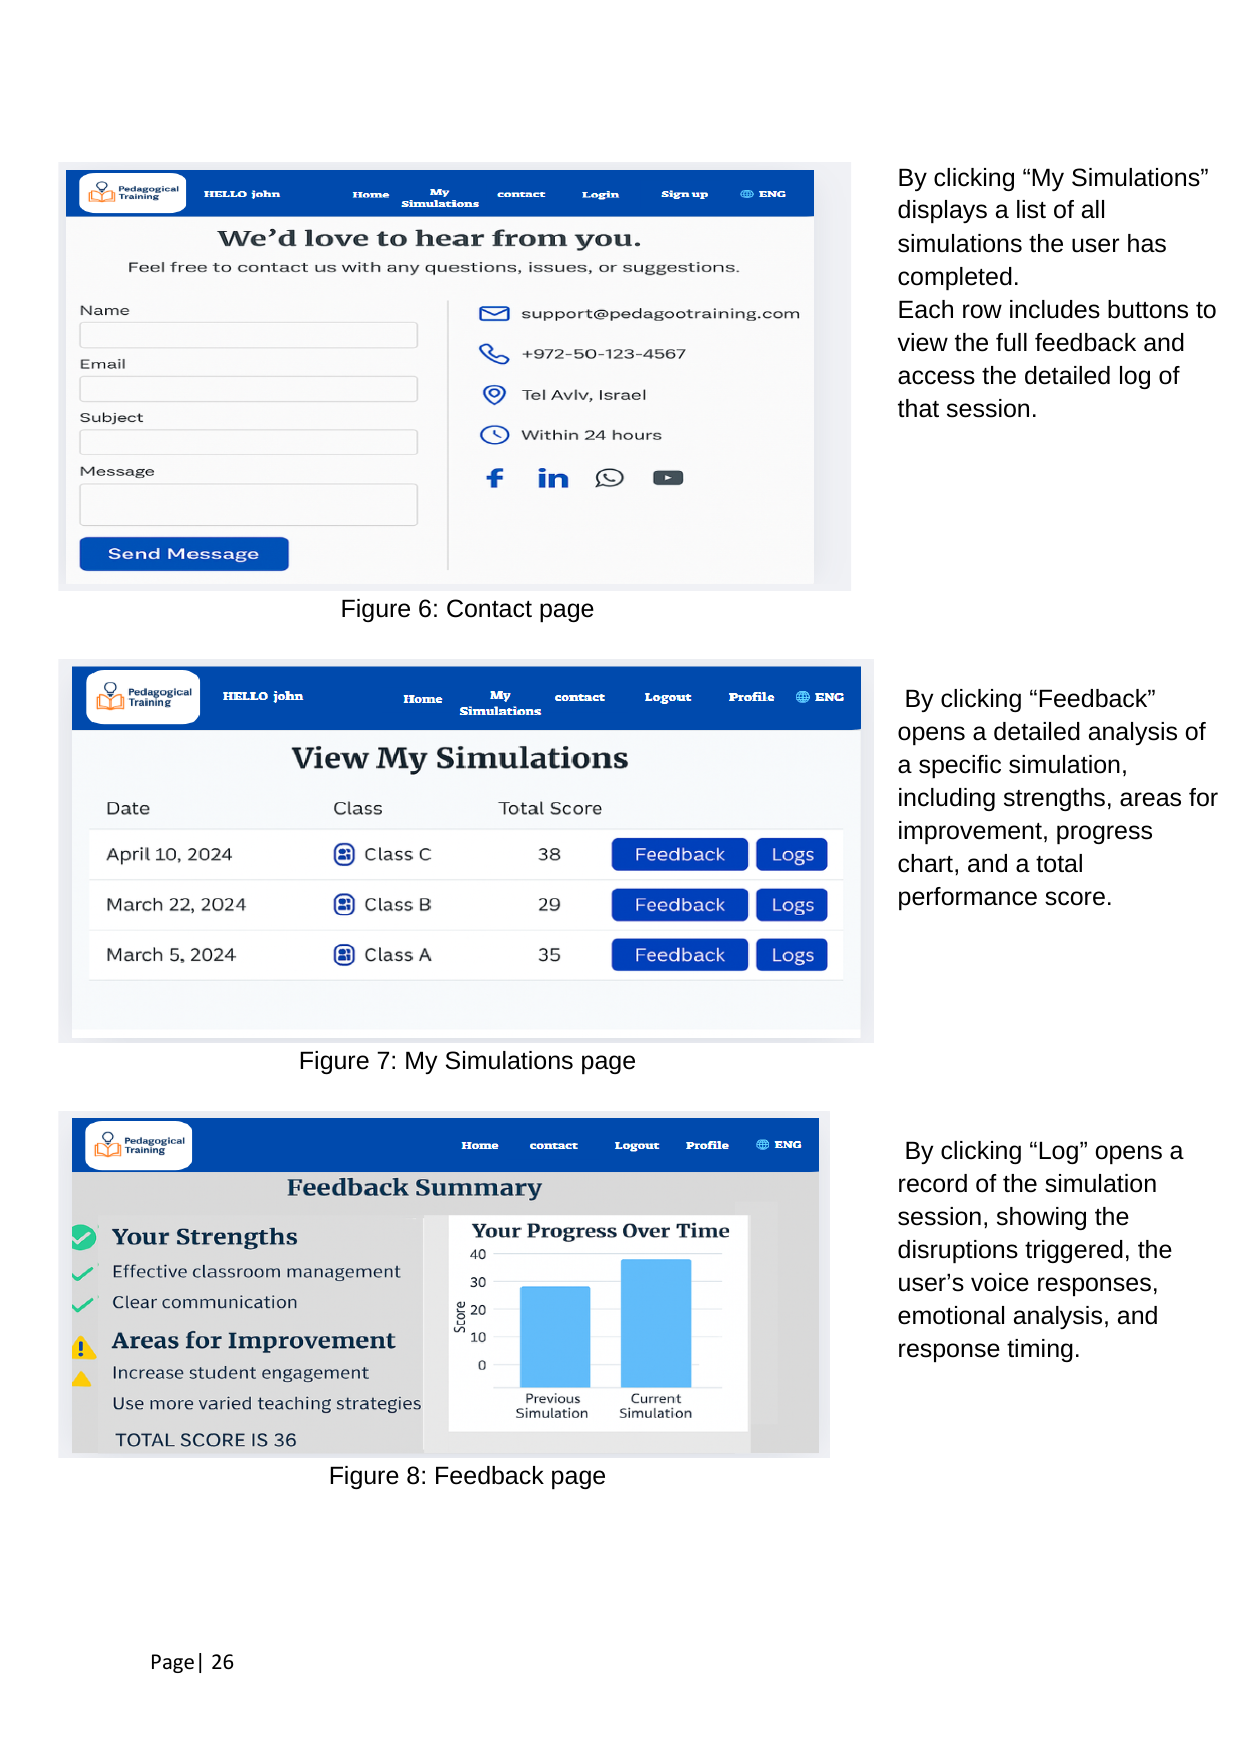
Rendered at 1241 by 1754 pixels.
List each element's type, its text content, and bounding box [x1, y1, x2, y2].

picture [58, 162, 852, 591]
picture [58, 659, 874, 1043]
table_cell Figure 6: Contact page [49, 152, 886, 647]
table_cell By clicking “Log” opens a record of the simulation session, showing the disruptions triggered, the user’s voice responses, emotional analysis, and response timing. [888, 1101, 1230, 1513]
table_cell Figure 7: My Simulations page [49, 649, 886, 1099]
table_cell By clicking “Feedback” opens a detailed analysis of a specific simulation, including strengths, areas for improvement, progress chart, and a total performance score. [888, 649, 1230, 1099]
table_cell By clicking “My Simulations” displays a list of all simulations the user has completed. Each row includes buttons to view the full feedback and access the detailed log of that session. [888, 152, 1230, 647]
table_cell Figure 8: Feedback page [49, 1101, 886, 1513]
picture [58, 1111, 830, 1458]
